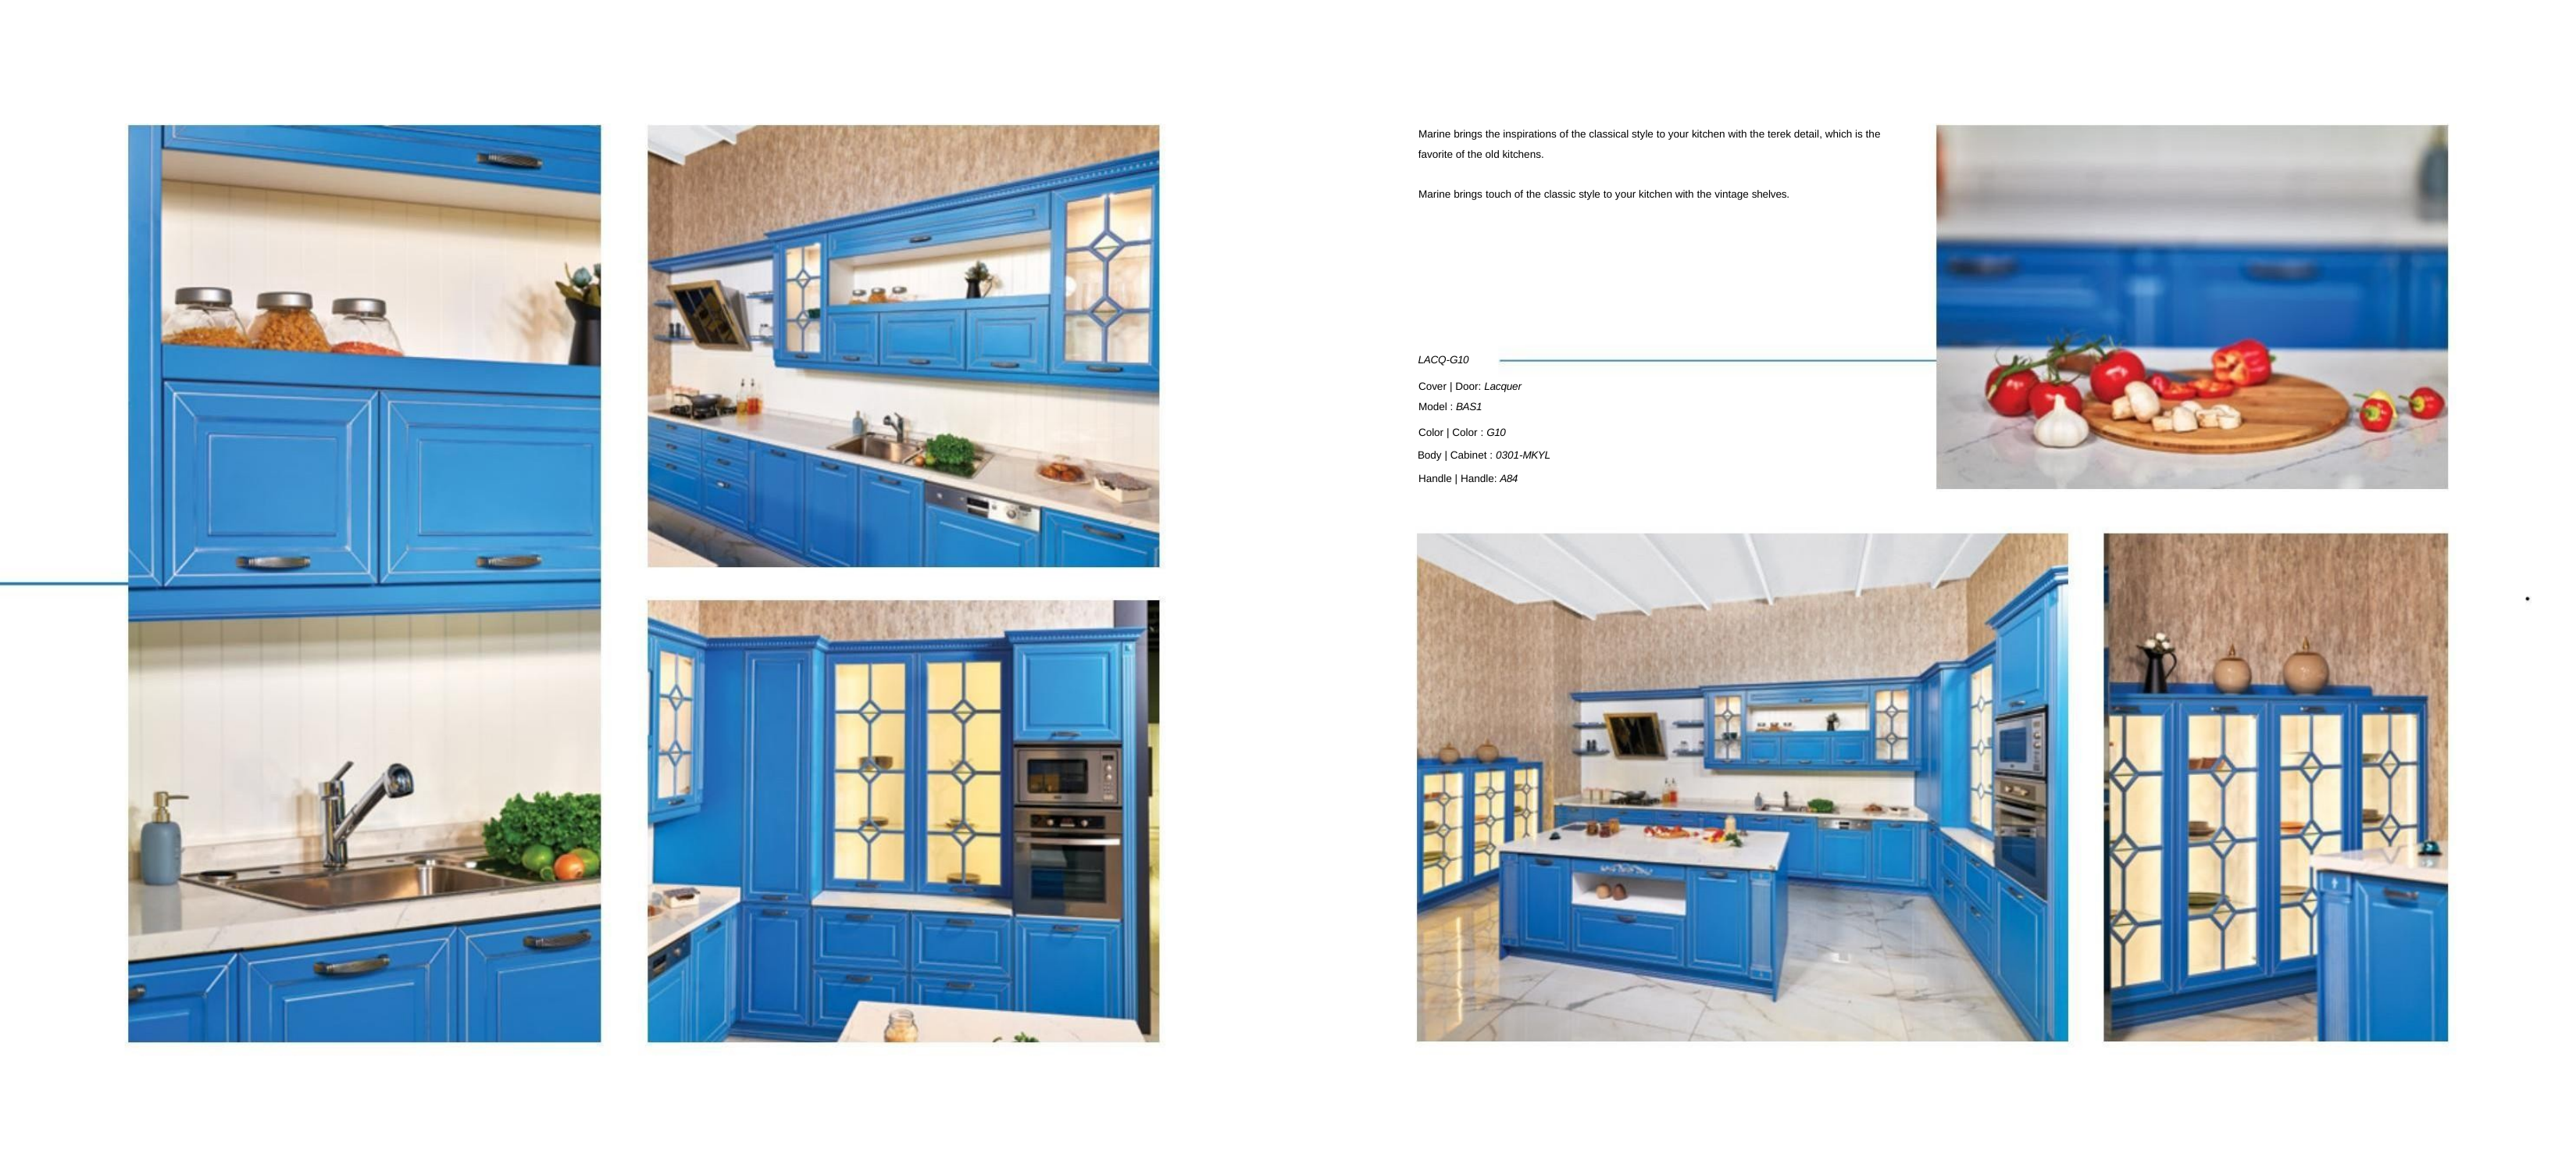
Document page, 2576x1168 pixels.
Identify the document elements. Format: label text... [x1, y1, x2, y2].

picture [0, 123, 2532, 1056]
text Marine brings the inspirations of the classical style to your kitchen with the terek detail, which is the favorite of the old kitchens. [1418, 127, 1902, 160]
text LACQ-G10 [1418, 353, 2285, 366]
text Body | Cabinet : 0301-MKYL [1418, 449, 2285, 462]
